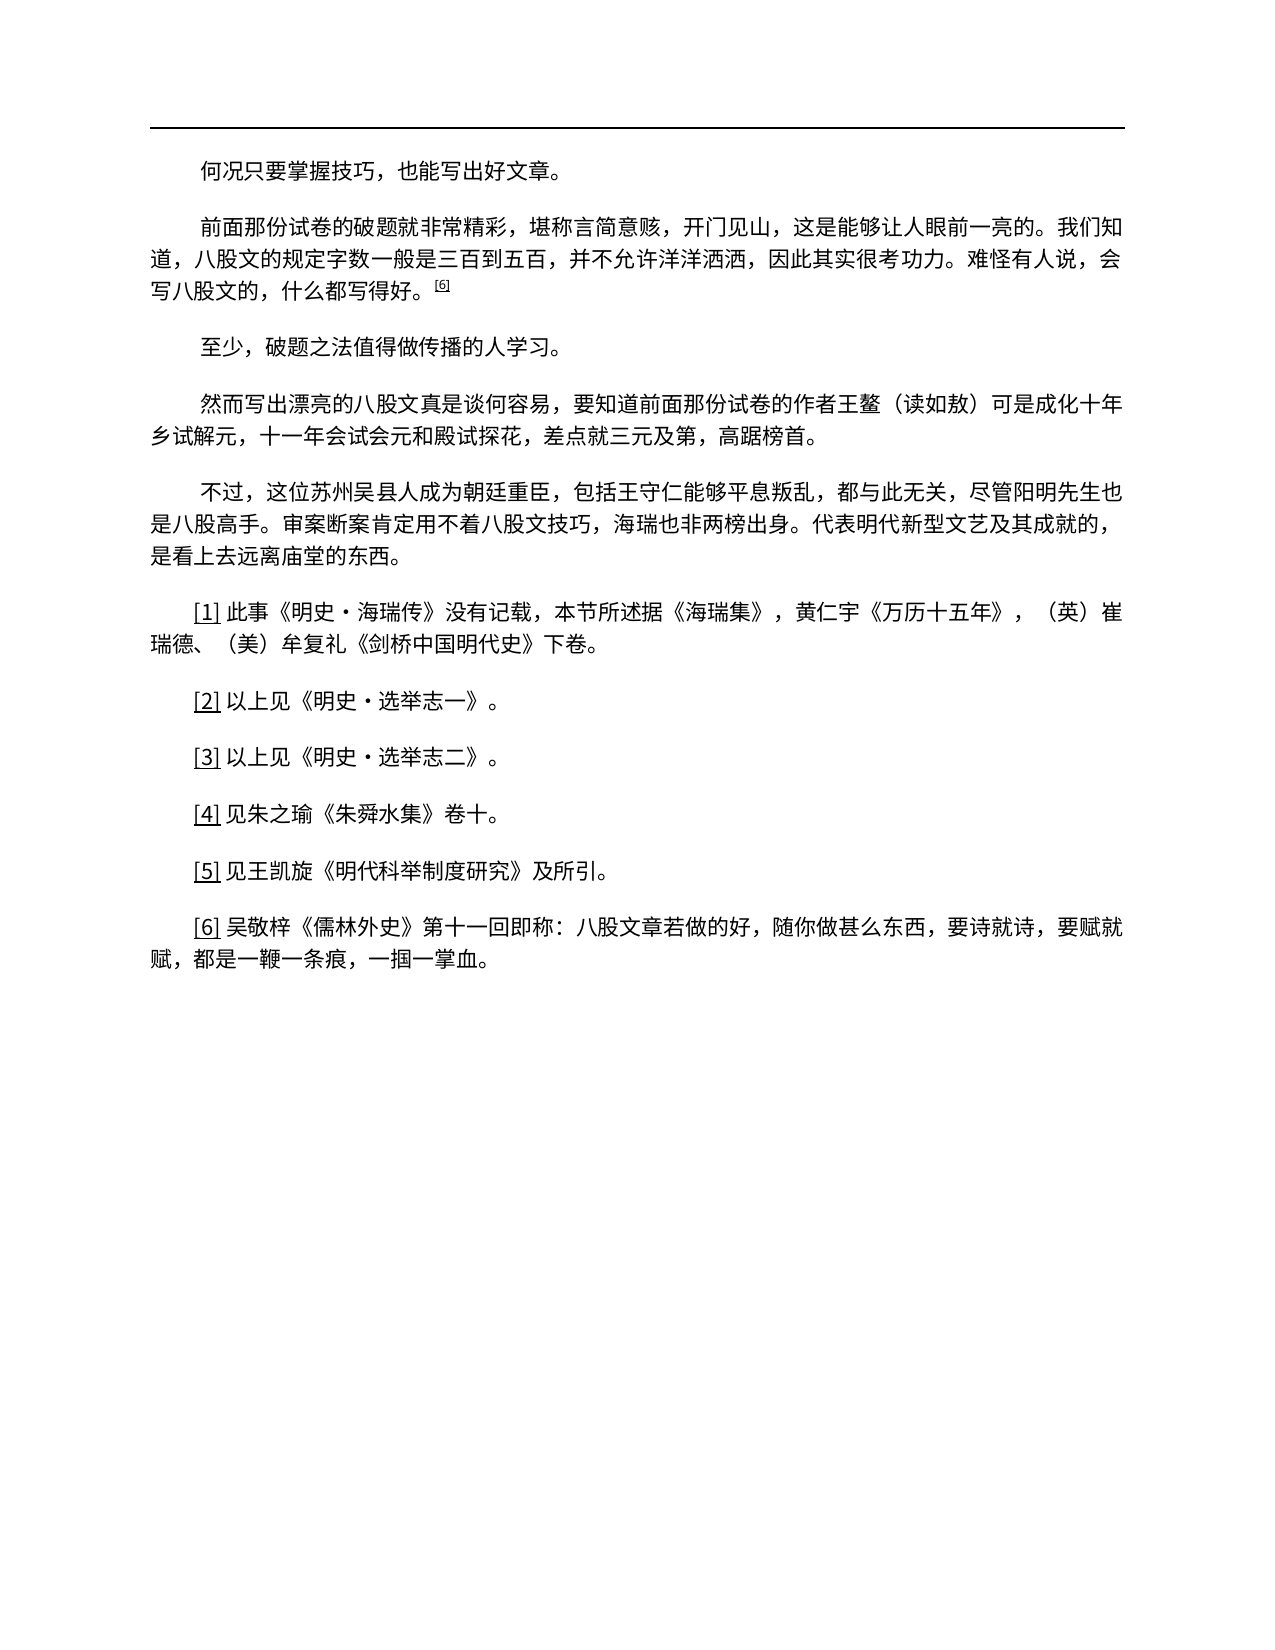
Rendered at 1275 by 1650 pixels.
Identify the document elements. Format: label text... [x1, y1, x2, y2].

text [2] 以上见《明史·选举志一》。​​​​​​​​​ [150, 684, 1125, 715]
text 不过，这位苏州吴县人成为朝廷重臣，包括王守仁能够平息叛乱，都与此无关，尽管阳明先生也是八股高手。审案断案肯定用不着八股文技巧，海瑞也非两榜出身。代表明代新型文艺及其成就的，是看上去远离庙堂的东西。 [150, 475, 1125, 570]
text [4] 见朱之瑜《朱舜水集》卷十。​​​​​​​​​ [150, 797, 1125, 829]
text [6] 吴敬梓《儒林外史》第十一回即称：八股文章若做的好，随你做甚么东西，要诗就诗，要赋就赋，都是一鞭一条痕，一掴一掌血。​​​​​​​​​ [150, 910, 1125, 974]
text 至少，破题之法值得做传播的人学习。 [150, 330, 1125, 362]
text [5] 见王凯旋《明代科举制度研究》及所引。​​​​​​​​​ [150, 854, 1125, 885]
text [3] 以上见《明史·选举志二》。​​​​​​​​​ [150, 740, 1125, 772]
text 然而写出漂亮的八股文真是谈何容易，要知道前面那份试卷的作者王鳌（读如敖）可是成化十年乡试解元，十一年会试会元和殿试探花，差点就三元及第，高踞榜首。 [150, 387, 1125, 450]
text 何况只要掌握技巧，也能写出好文章。 [150, 154, 1125, 185]
text [1] 此事《明史·海瑞传》没有记载，本节所述据《海瑞集》，黄仁宇《万历十五年》，（英）崔瑞德、（美）牟复礼《剑桥中国明代史》下卷。​​​​​​​​​ [150, 595, 1125, 659]
text 前面那份试卷的破题就非常精彩，堪称言简意赅，开门见山，这是能够让人眼前一亮的。我们知道，八股文的规定字数一般是三百到五百，并不允许洋洋洒洒，因此其实很考功力。难怪有人说，会写八股文的，什么都写得好。[6] [150, 210, 1125, 305]
